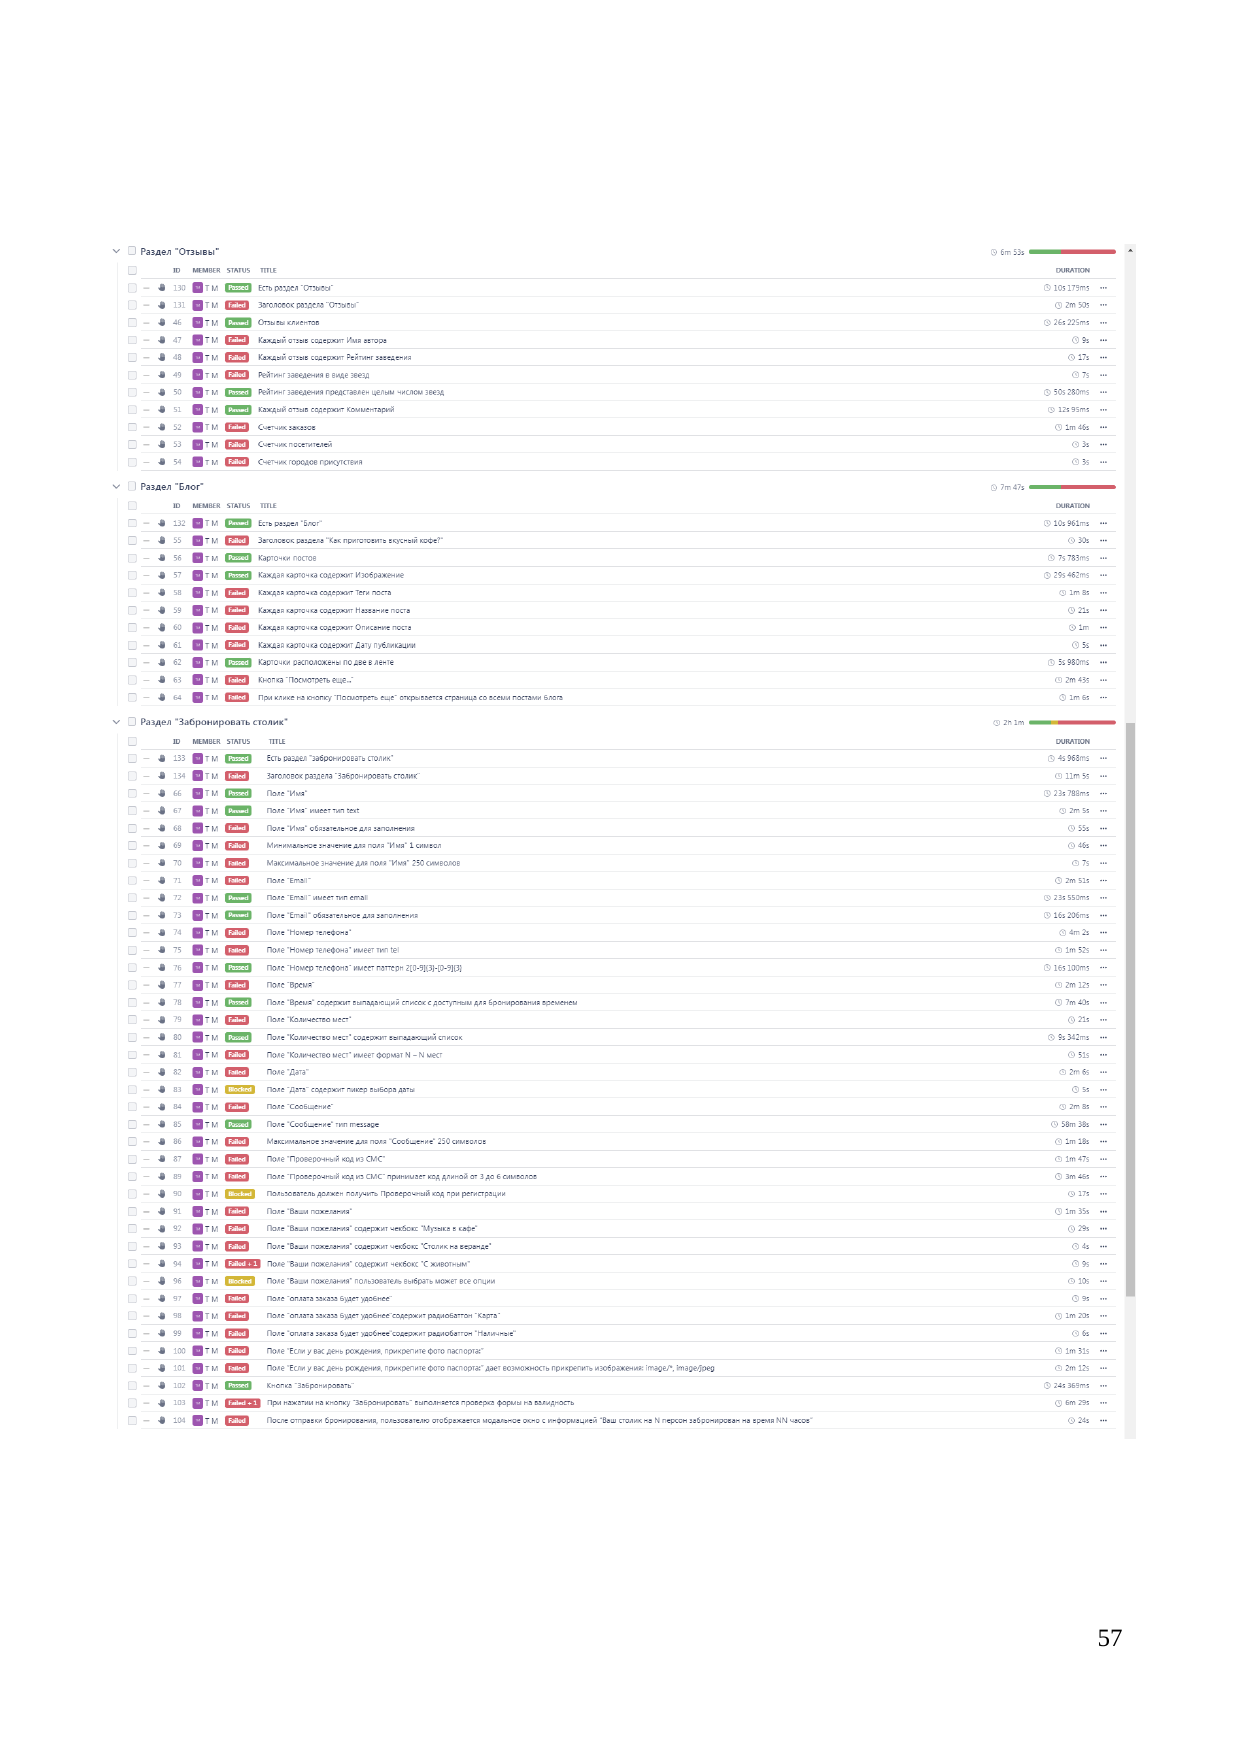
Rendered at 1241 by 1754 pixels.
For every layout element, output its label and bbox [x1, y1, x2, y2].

picture [107, 242, 1142, 1439]
